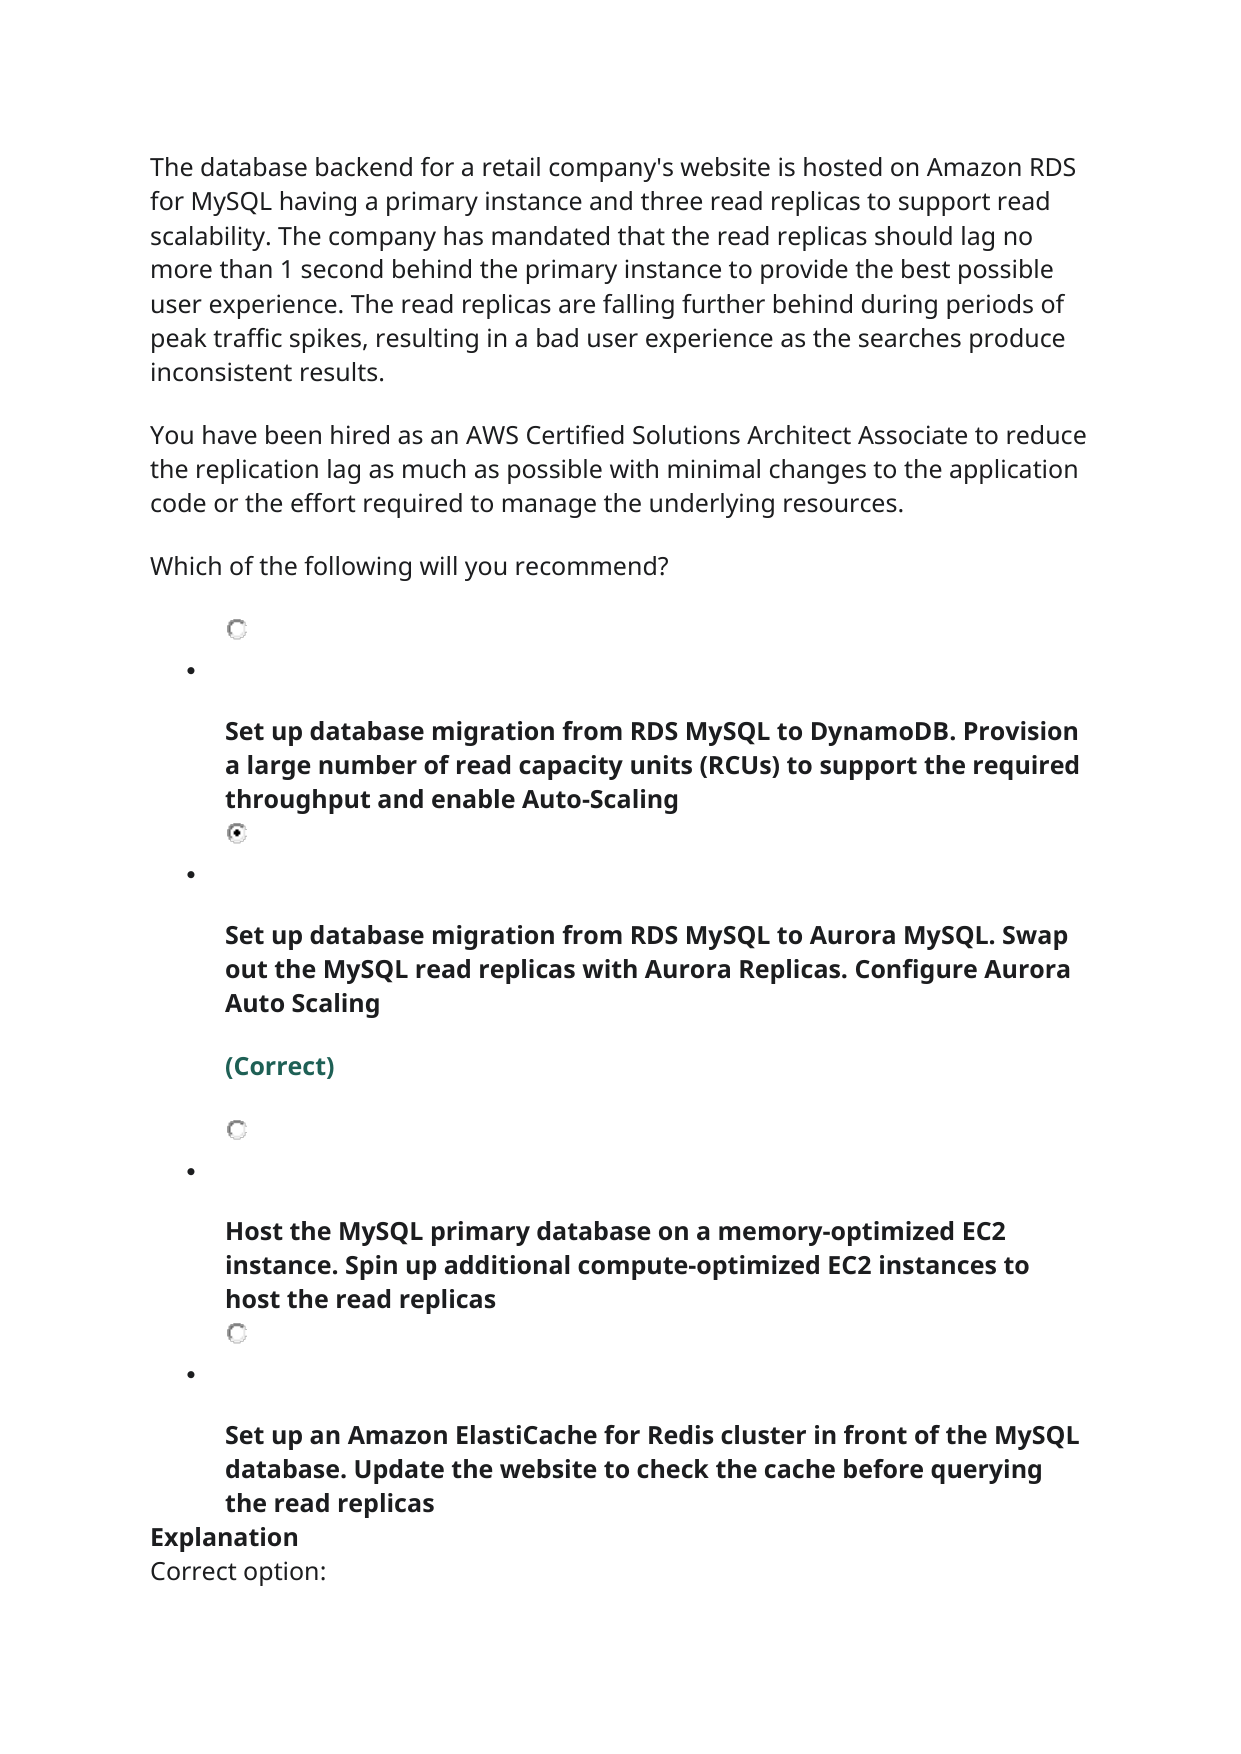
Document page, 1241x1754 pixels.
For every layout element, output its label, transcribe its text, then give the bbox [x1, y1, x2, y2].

text Which of the following will you recommend? [150, 549, 1090, 583]
text Set up an Amazon ElastiCache for Redis cluster in front of the MySQL database. Update the website to check the cache before querying the read replicas [225, 1418, 1090, 1520]
text Set up database migration from RDS MySQL to Aurora MySQL. Swap out the MySQL read replicas with Aurora Replicas. Configure Aurora Auto Scaling [225, 918, 1090, 1020]
text The database backend for a retail company's website is hosted on Amazon RDS for MySQL having a primary instance and three read replicas to support read scalability. The company has mandated that the read replicas should lag no more than 1 second behind the primary instance to provide the best possible user experience. The read replicas are falling further behind during periods of peak traffic spikes, resulting in a bad user experience as the searches produce inconsistent results. [150, 150, 1090, 388]
text You have been hired as an AWS Certified Solutions Architect Associate to reduce the replication lag as much as possible with minimal changes to the application code or the effort required to manage the underlying resources. [150, 418, 1090, 520]
text Set up database migration from RDS MySQL to DynamoDB. Provision a large number of read capacity units (RCUs) to support the required throughput and enable Auto-Scaling [225, 714, 1090, 816]
text Explanation [150, 1520, 1090, 1554]
text (Correct) [225, 1049, 1090, 1083]
text Correct option: [150, 1554, 1090, 1588]
text Host the MySQL primary database on a memory-optimized EC2 instance. Spin up additional compute-optimized EC2 instances to host the read replicas [225, 1214, 1090, 1316]
